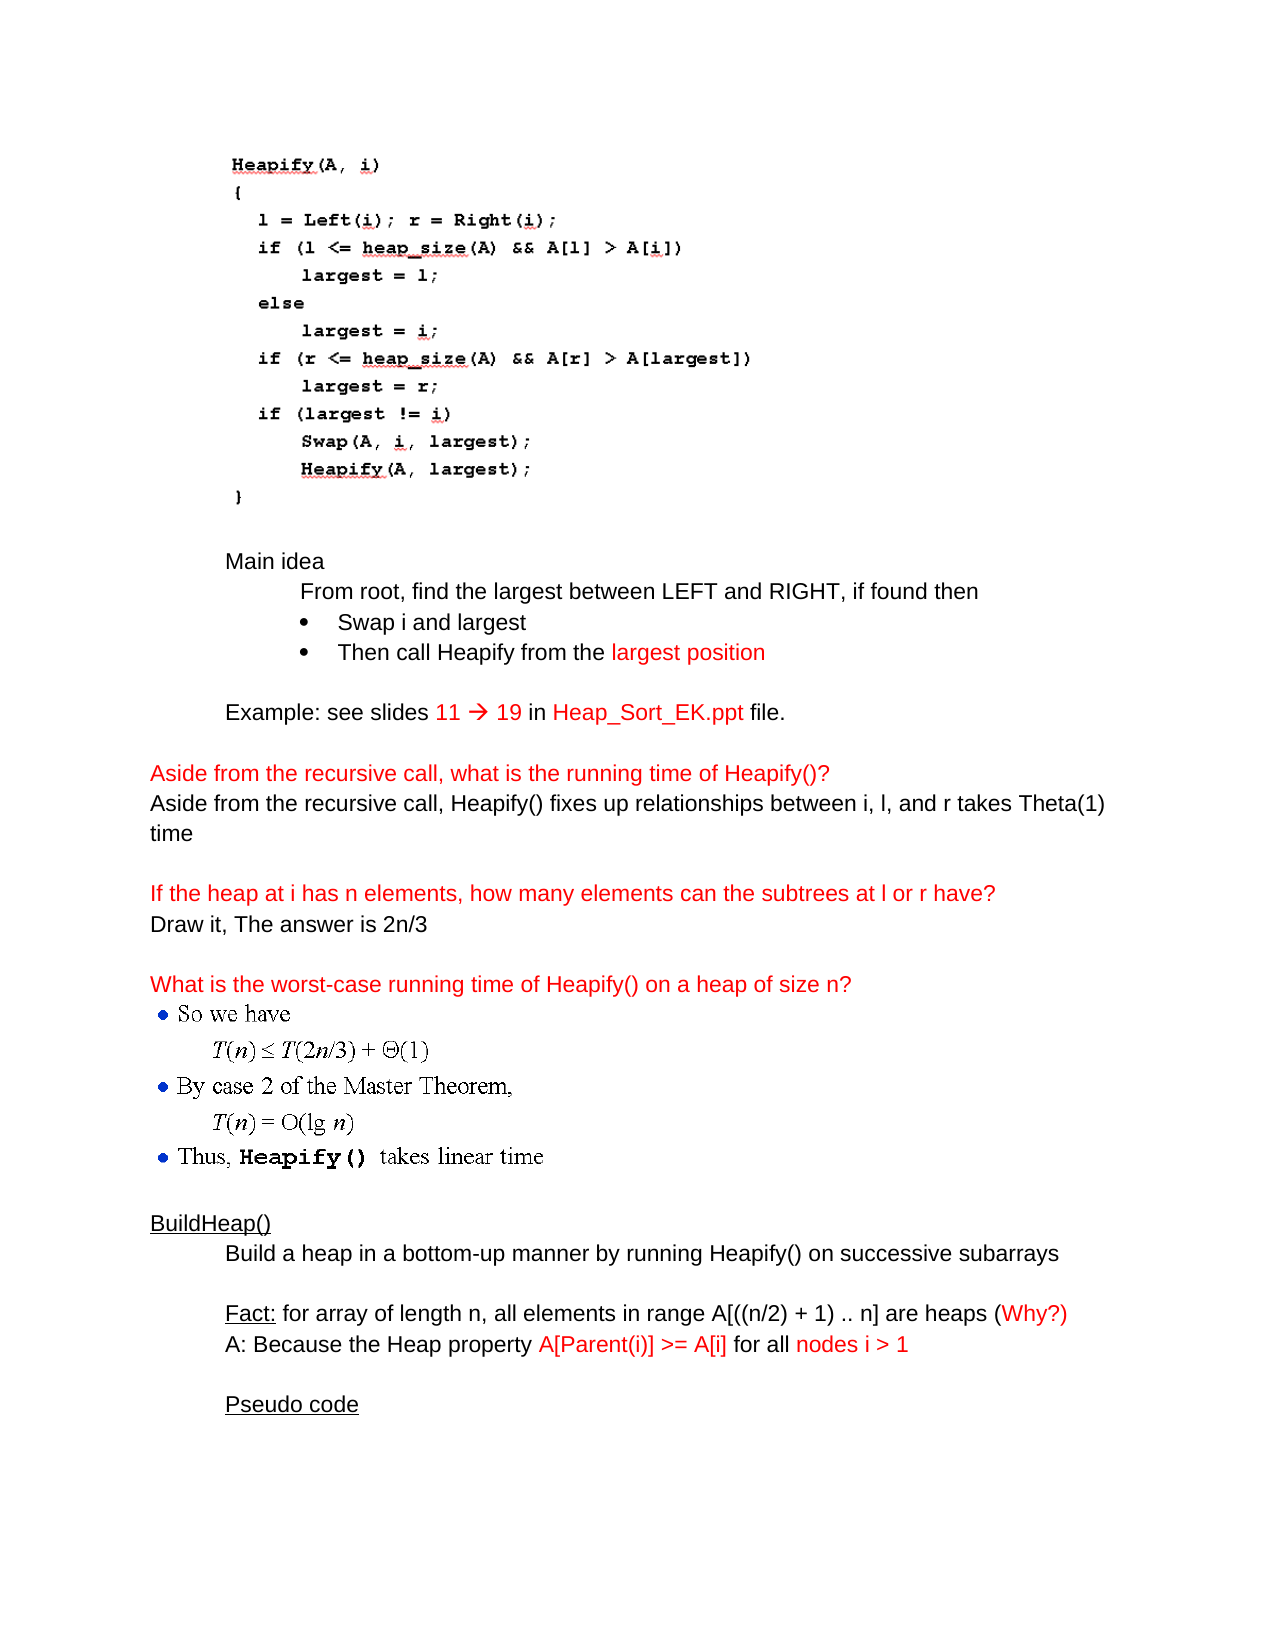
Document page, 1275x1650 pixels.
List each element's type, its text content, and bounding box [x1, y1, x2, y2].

text What is the worst-case running time of Heapify() on a heap of size n? [150, 971, 1125, 997]
list Then call Heapify from the largest position [300, 639, 1125, 665]
picture [225, 149, 763, 514]
text Aside from the recursive call, Heapify() fixes up relationships between i, l, and r takes Theta(1) time [150, 790, 1125, 846]
text BuildHeap() [150, 1210, 1125, 1236]
text Pseudo code [225, 1391, 1125, 1417]
text Main idea [150, 548, 1125, 574]
text If the heap at i has n elements, how many elements can the subtrees at l or r have? [150, 880, 1125, 907]
text Build a heap in a bottom-up manner by running Heapify() on successive subarrays [150, 1240, 1125, 1266]
text Draw it, The answer is 2n/3 [150, 911, 1125, 937]
text A: Because the Heap property A[Parent(i)] >= A[i] for all nodes i > 1 [225, 1331, 1125, 1357]
text From root, find the largest between LEFT and RIGHT, if found then [225, 578, 1125, 605]
list Swap i and largest [300, 608, 1125, 635]
text Fact: for array of length n, all elements in range A[((n/2) + 1) .. n] are heaps (Why?) [225, 1300, 1125, 1327]
picture [150, 1001, 561, 1176]
text Aside from the recursive call, what is the running time of Heapify()? [150, 759, 1125, 786]
text Example: see slides 11 19 in Heap_Sort_EK.ppt file. [150, 699, 1125, 726]
